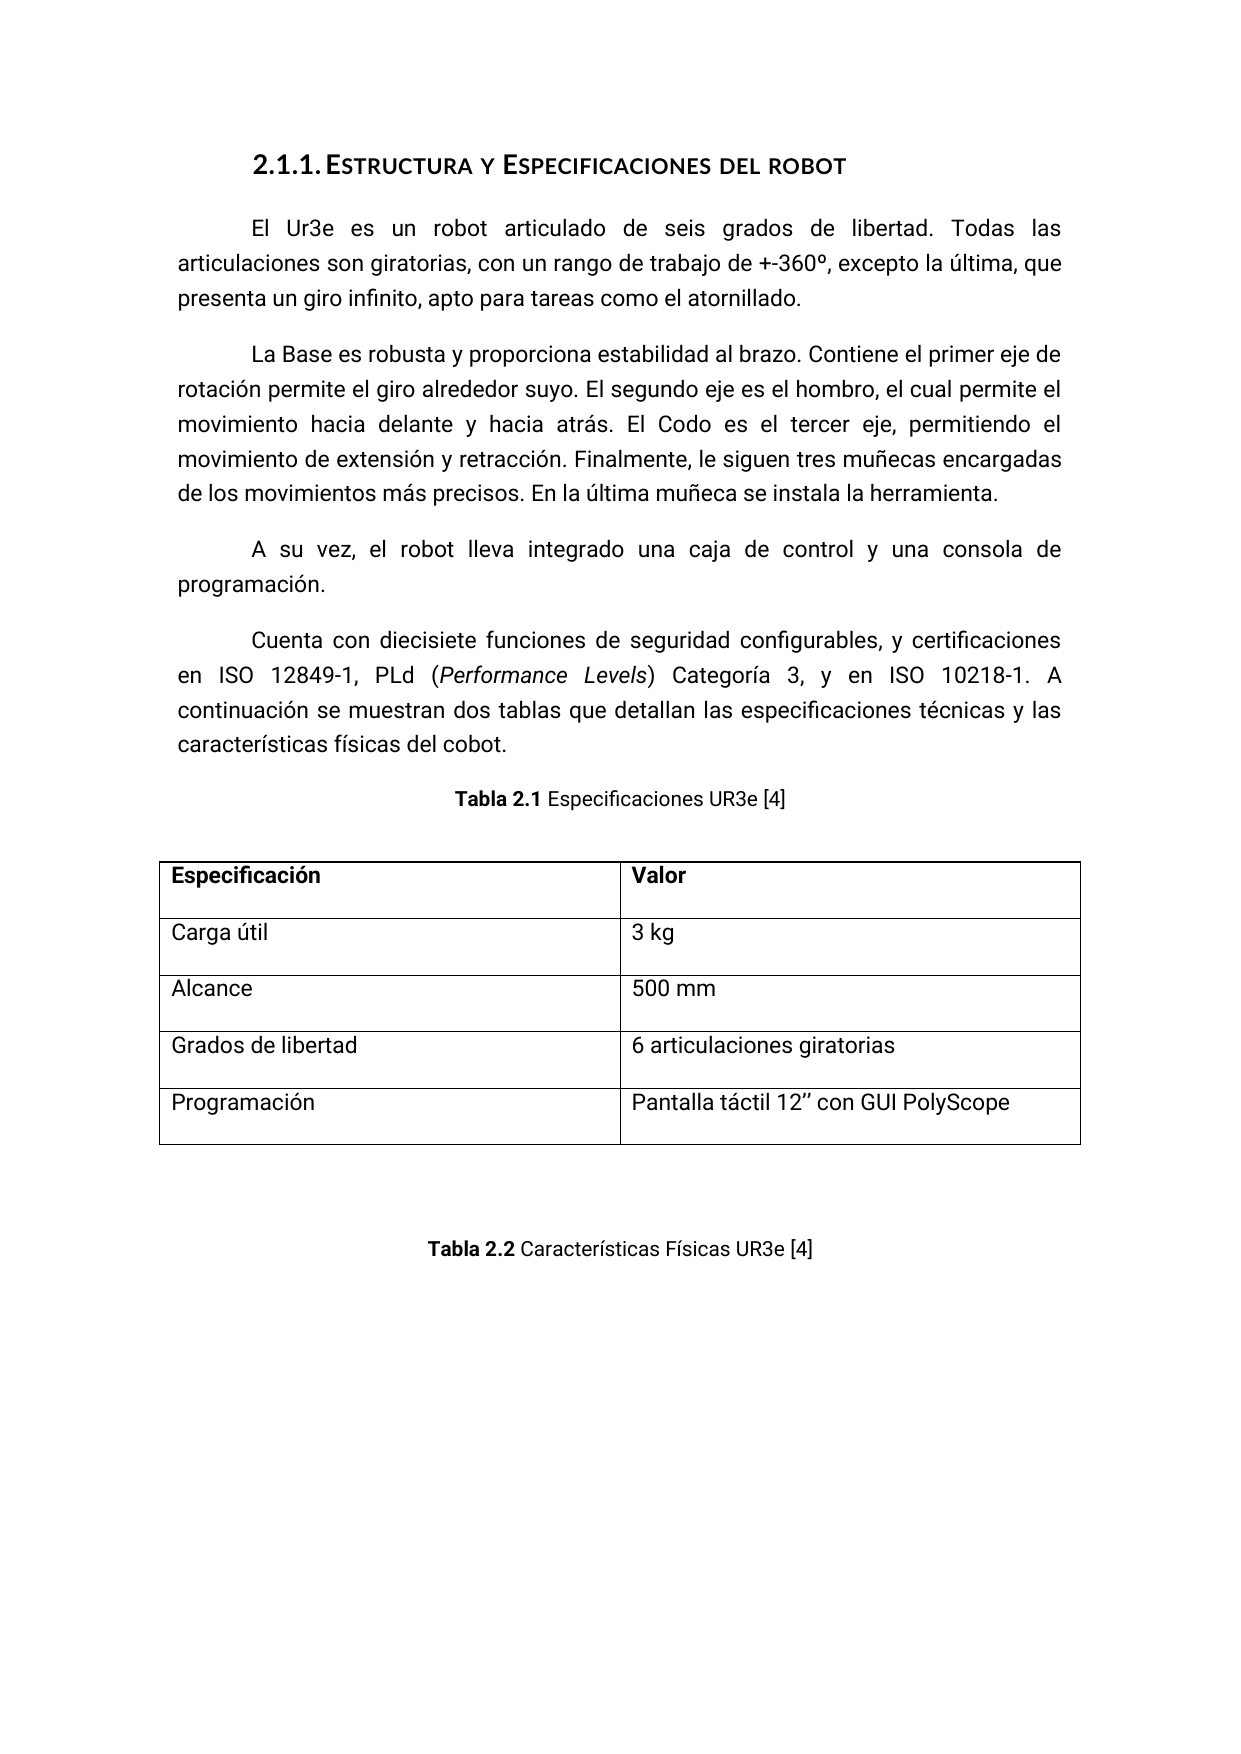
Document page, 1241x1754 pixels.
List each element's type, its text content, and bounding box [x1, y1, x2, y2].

text Cuenta con diecisiete funciones de seguridad configurables, y certificaciones en ISO 12849-1, PLd (Performance Levels) Categoría 3, y en ISO 10218-1. A continuación se muestran dos tablas que detallan las especificaciones técnicas y las características físicas del cobot. [177, 627, 1063, 758]
text Tabla 2.2 Características Físicas UR3e [4] [177, 1237, 1063, 1261]
table_header Valor [621, 863, 1080, 918]
table_cell Programación [160, 1089, 620, 1144]
table_header Especificación [160, 863, 620, 918]
table_cell 6 articulaciones giratorias [621, 1032, 1080, 1088]
table_cell 3 kg [621, 919, 1080, 974]
text A su vez, el robot lleva integrado una caja de control y una consola de programación. [177, 536, 1063, 598]
table_cell Pantalla táctil 12’’ con GUI PolyScope [621, 1089, 1080, 1144]
table_cell 500 mm [621, 976, 1080, 1031]
table_cell Carga útil [160, 919, 620, 974]
table_cell Alcance [160, 976, 620, 1031]
table_cell Grados de libertad [160, 1032, 620, 1088]
text El Ur3e es un robot articulado de seis grados de libertad. Todas las articulaciones son giratorias, con un rango de trabajo de +-360º, excepto la última, que presenta un giro infinito, apto para tareas como el atornillado. [177, 216, 1063, 312]
text Tabla 2.1 Especificaciones UR3e [4] [177, 787, 1063, 812]
text La Base es robusta y proporciona estabilidad al brazo. Contiene el primer eje de rotación permite el giro alrededor suyo. El segundo eje es el hombro, el cual permite el movimiento hacia delante y hacia atrás. El Codo es el tercer eje, permitiendo el movimiento de extensión y retracción. Finalmente, le siguen tres muñecas encargadas de los movimientos más precisos. En la última muñeca se instala la herramienta. [177, 341, 1063, 507]
subtitle Estructura y Especificaciones del robot [252, 148, 1063, 180]
